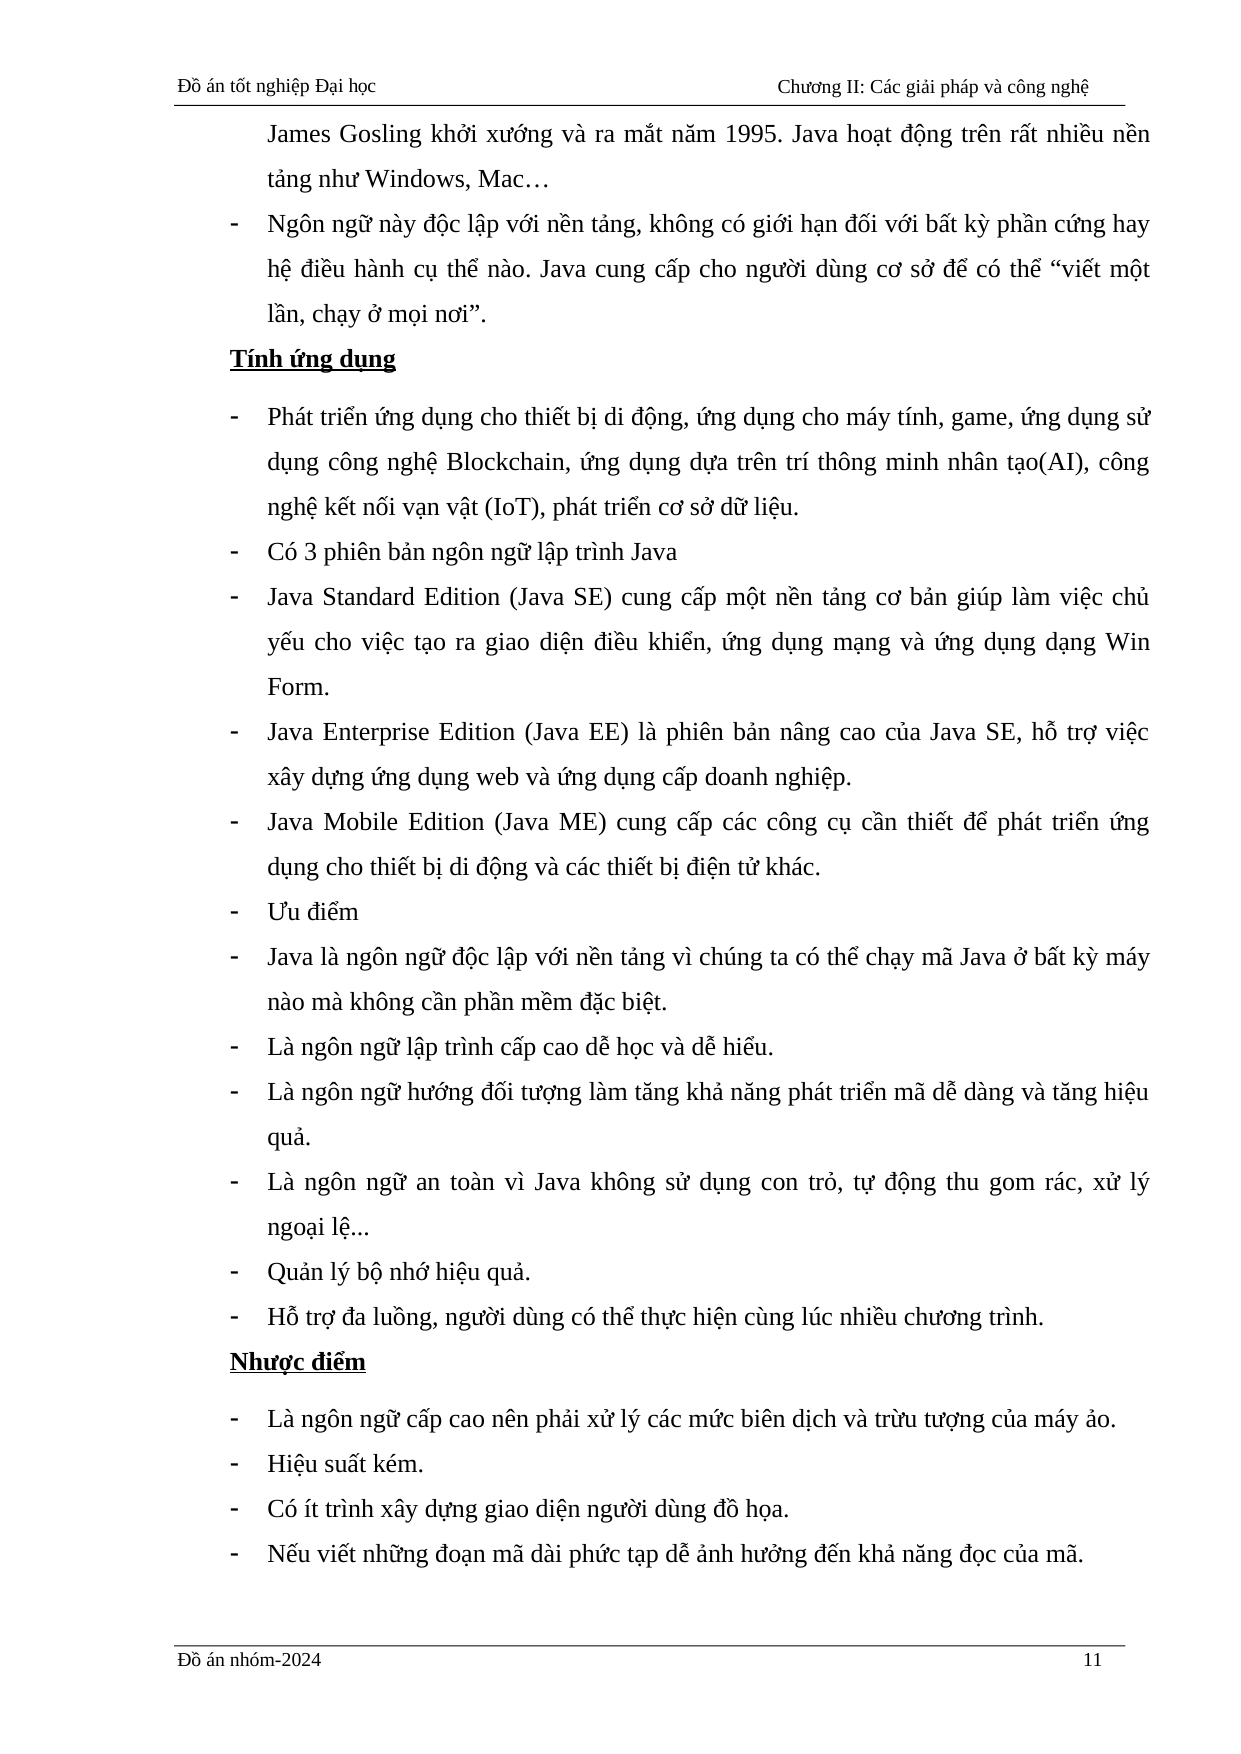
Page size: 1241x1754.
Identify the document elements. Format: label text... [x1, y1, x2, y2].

list Là ngôn ngữ lập trình cấp cao dễ học và dễ hiểu. [230, 1031, 1152, 1061]
list Quản lý bộ nhớ hiệu quả. [230, 1256, 1152, 1286]
list Java Enterprise Edition (Java EE) là phiên bản nâng cao của Java SE, hỗ trợ việc xây dựng ứng dụng web và ứng dụng cấp doanh nghiệp. [230, 716, 1152, 791]
list Ngôn ngữ này độc lập với nền tảng, không có giới hạn đối với bất kỳ phần cứng hay hệ điều hành cụ thể nào. Java cung cấp cho người dùng cơ sở để có thể “viết một lần, chạy ở mọi nơi”. [230, 208, 1152, 328]
list Có 3 phiên bản ngôn ngữ lập trình Java [230, 536, 1152, 566]
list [230, 118, 1152, 193]
text Nhược điểm [229, 1346, 1152, 1376]
list Hỗ trợ đa luồng, người dùng có thể thực hiện cùng lúc nhiều chương trình. [230, 1301, 1152, 1331]
list Nếu viết những đoạn mã dài phức tạp dễ ảnh hưởng đến khả năng đọc của mã. [230, 1538, 1152, 1568]
list Ưu điểm [230, 896, 1152, 926]
list Là ngôn ngữ cấp cao nên phải xử lý các mức biên dịch và trừu tượng của máy ảo. [230, 1403, 1152, 1433]
list Java Mobile Edition (Java ME) cung cấp các công cụ cần thiết để phát triển ứng dụng cho thiết bị di động và các thiết bị điện tử khác. [230, 806, 1152, 881]
list Phát triển ứng dụng cho thiết bị di động, ứng dụng cho máy tính, game, ứng dụng sử dụng công nghệ Blockchain, ứng dụng dựa trên trí thông minh nhân tạo(AI), công nghệ kết nối vạn vật (IoT), phát triển cơ sở dữ liệu. [230, 401, 1152, 521]
list Có ít trình xây dựng giao diện người dùng đồ họa. [230, 1493, 1152, 1523]
list Là ngôn ngữ an toàn vì Java không sử dụng con trỏ, tự động thu gom rác, xử lý ngoại lệ... [230, 1166, 1152, 1241]
list Hiệu suất kém. [230, 1448, 1152, 1478]
list Là ngôn ngữ hướng đối tượng làm tăng khả năng phát triển mã dễ dàng và tăng hiệu quả. [230, 1076, 1152, 1151]
list Java Standard Edition (Java SE) cung cấp một nền tảng cơ bản giúp làm việc chủ yếu cho việc tạo ra giao diện điều khiển, ứng dụng mạng và ứng dụng dạng Win Form. [230, 581, 1152, 701]
text Tính ứng dụng [229, 343, 1152, 373]
list Java là ngôn ngữ độc lập với nền tảng vì chúng ta có thể chạy mã Java ở bất kỳ máy nào mà không cần phần mềm đặc biệt. [230, 941, 1152, 1016]
